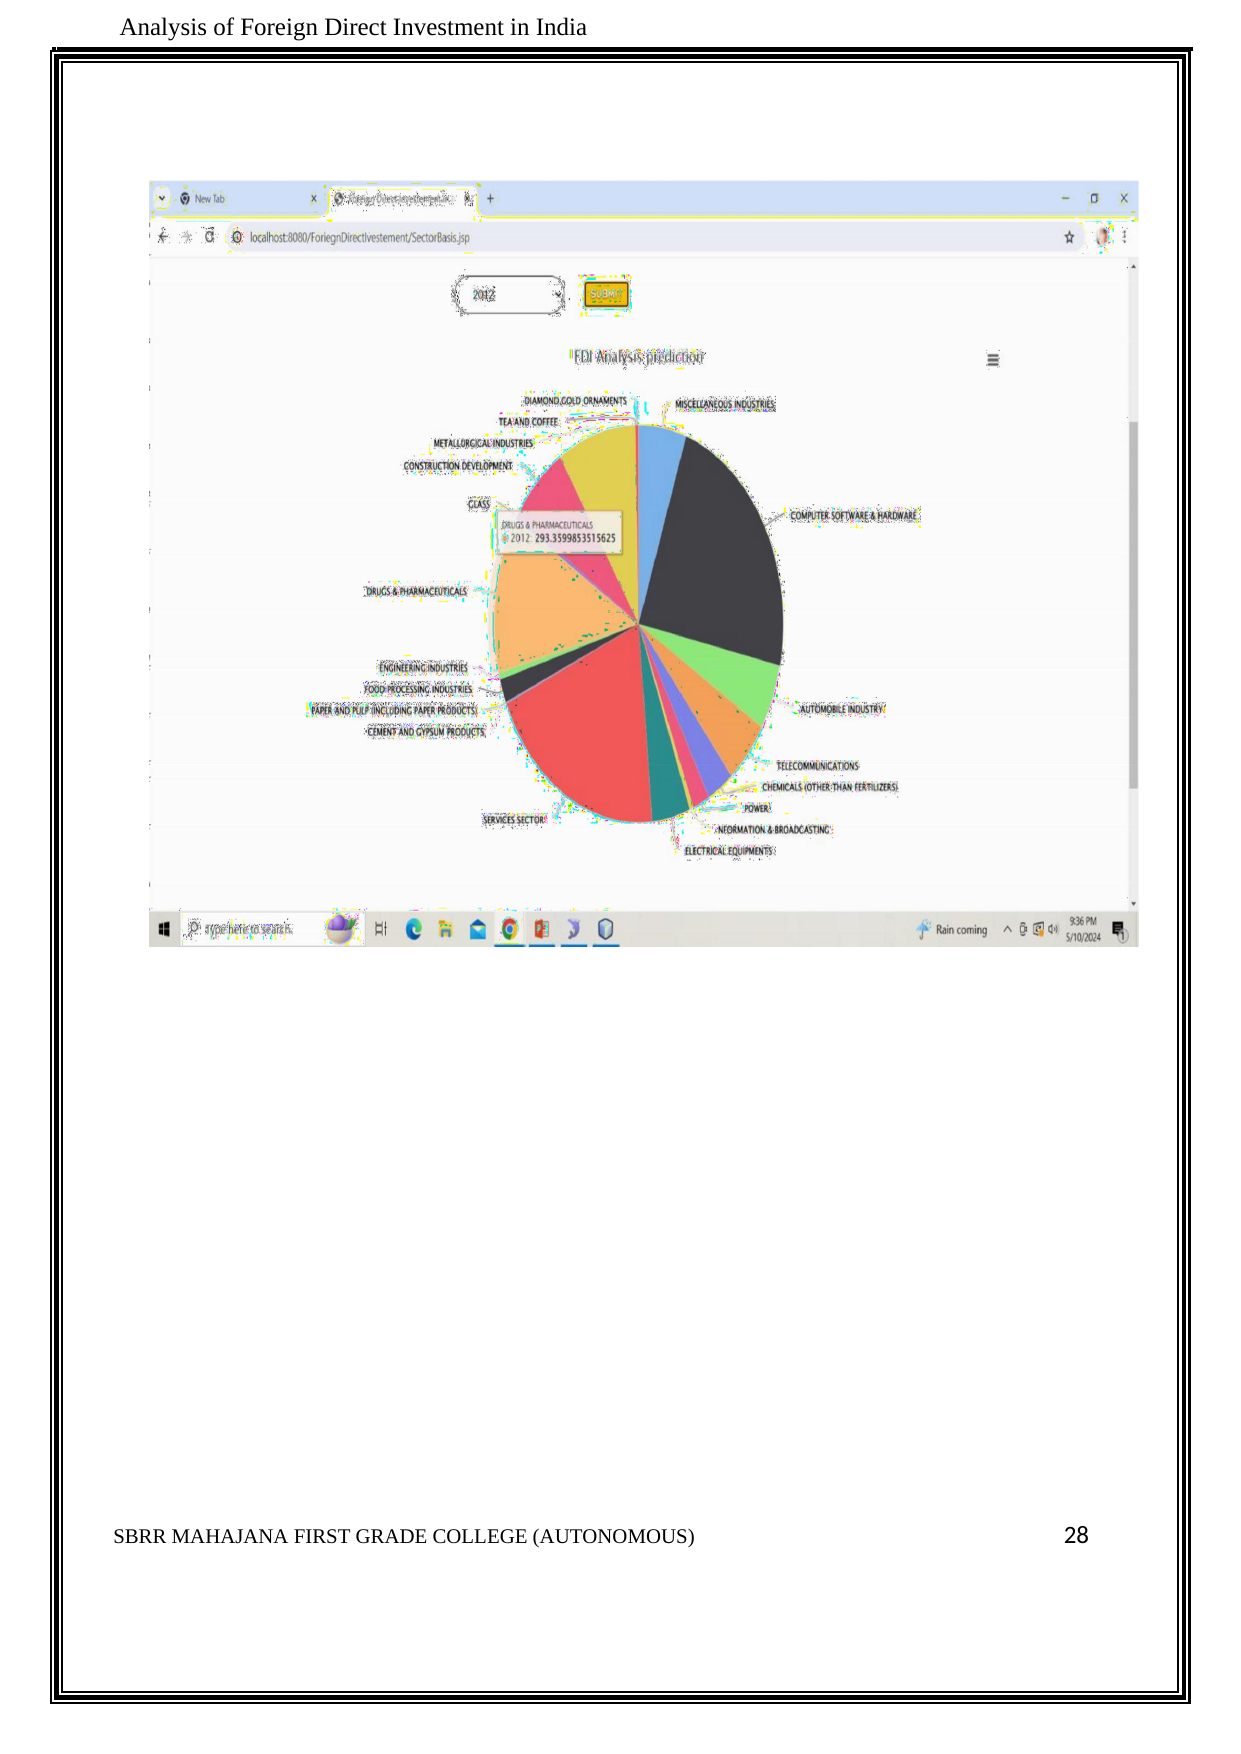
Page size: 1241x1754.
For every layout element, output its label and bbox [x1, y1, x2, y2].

picture [148, 179, 1139, 947]
